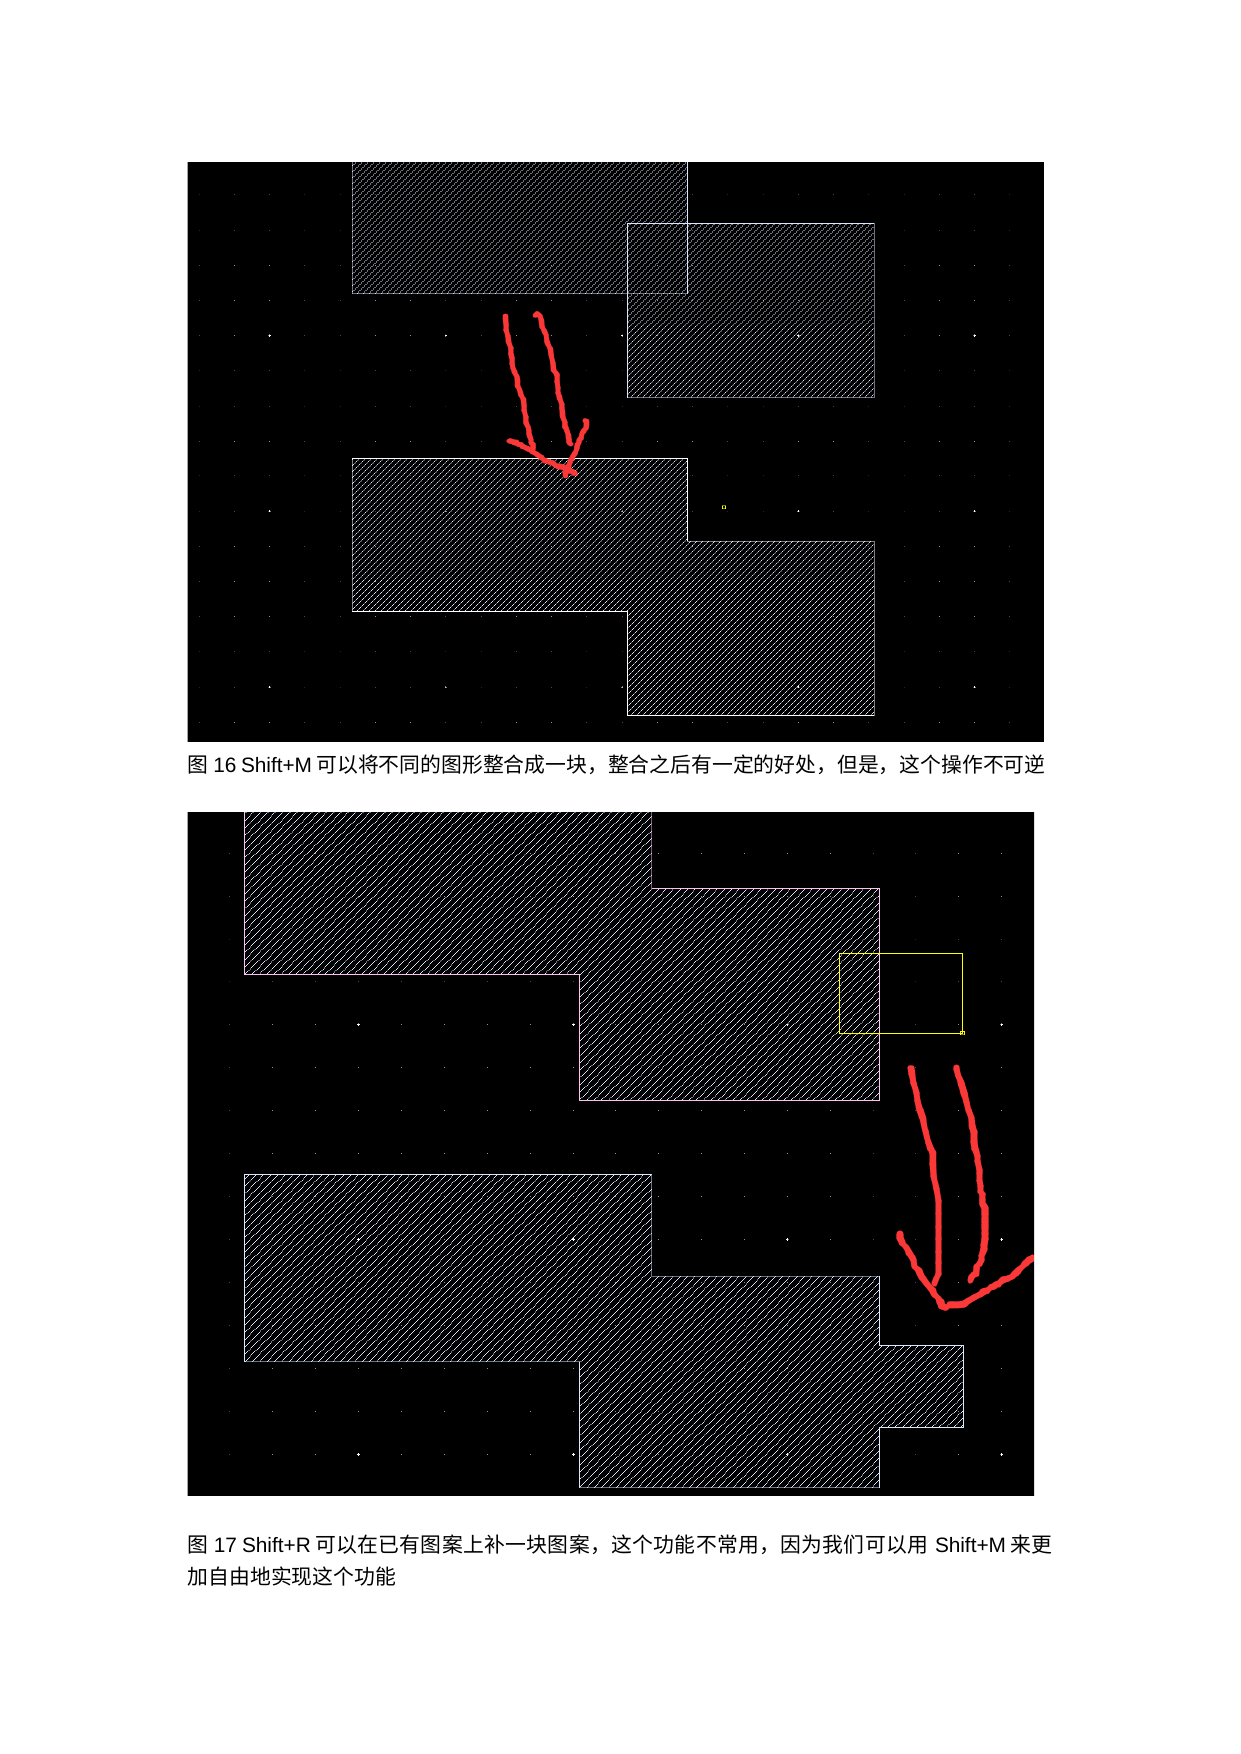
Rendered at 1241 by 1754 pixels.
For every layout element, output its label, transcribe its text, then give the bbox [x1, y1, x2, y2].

picture [187, 812, 1035, 1496]
text 图 17 Shift+R可以在已有图案上补一块图案，这个功能不常用，因为我们可以用Shift+M来更加自由地实现这个功能 [187, 1527, 1053, 1592]
picture [187, 162, 1044, 742]
text 图 16 Shift+M可以将不同的图形整合成一块，整合之后有一定的好处，但是，这个操作不可逆 [187, 747, 1053, 779]
